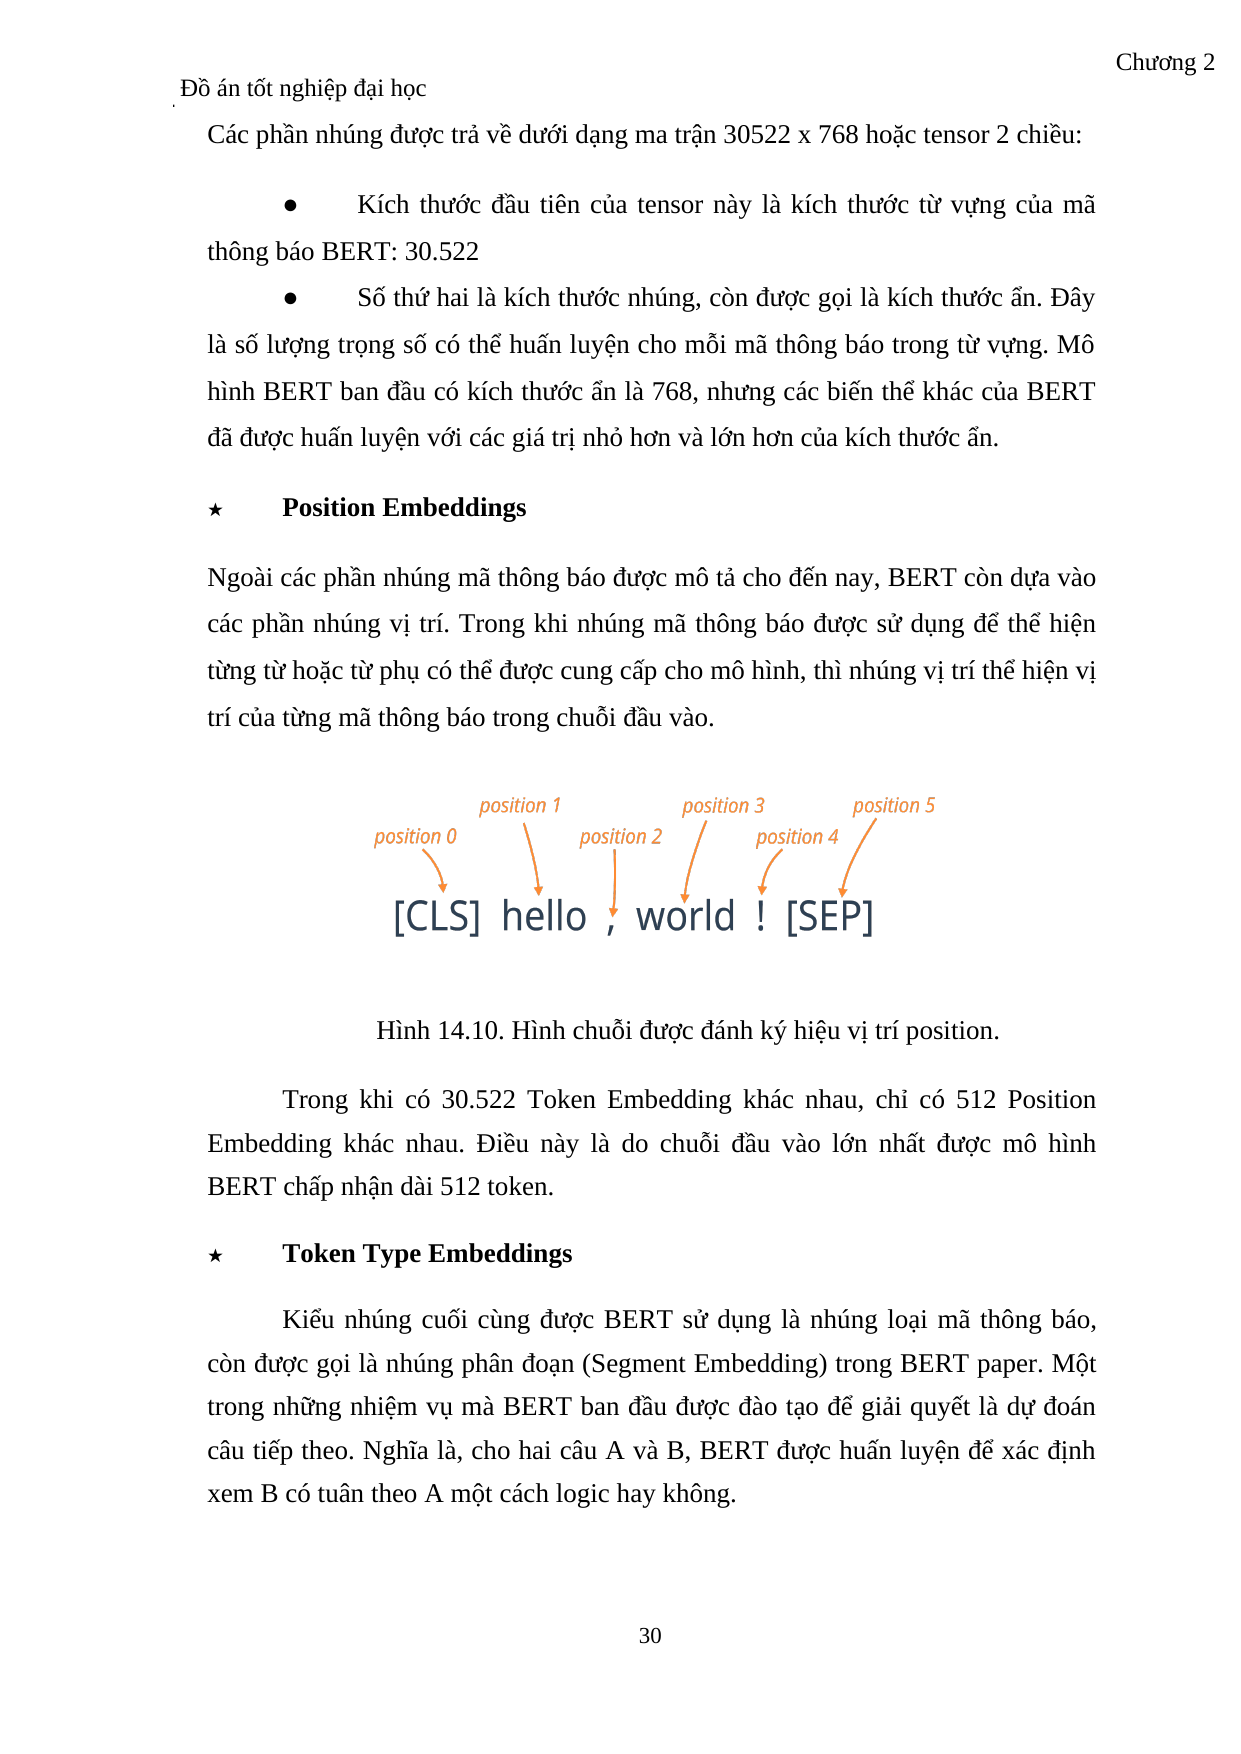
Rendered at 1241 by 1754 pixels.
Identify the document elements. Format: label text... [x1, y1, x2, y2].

list Token Type Embeddings [207, 1237, 1098, 1268]
list Số thứ hai là kích thước nhúng, còn được gọi là kích thước ẩn. Đây là số lượng trọng số có thể huấn luyện cho mỗi mã thông báo trong từ vựng. Mô hình BERT ban đầu có kích thước ẩn là 768, nhưng các biến thể khác của BERT đã được huấn luyện với các giá trị nhỏ hơn và lớn hơn của kích thước ẩn. [207, 281, 1097, 453]
text Trong khi có 30.522 Token Embedding khác nhau, chỉ có 512 Position Embedding khác nhau. Điều này là do chuỗi đầu vào lớn nhất được mô hình BERT chấp nhận dài 512 token. [207, 1083, 1098, 1202]
text Ngoài các phần nhúng mã thông báo được mô tả cho đến nay, BERT còn dựa vào các phần nhúng vị trí. Trong khi nhúng mã thông báo được sử dụng để thể hiện từng từ hoặc từ phụ có thể được cung cấp cho mô hình, thì nhúng vị trí thể hiện vị trí của từng mã thông báo trong chuỗi đầu vào. [207, 561, 1097, 732]
list Kích thước đầu tiên của tensor này là kích thước từ vựng của mã thông báo BERT: 30.522 [207, 188, 1097, 266]
picture [363, 770, 941, 978]
text Kiểu nhúng cuối cùng được BERT sử dụng là nhúng loại mã thông báo, còn được gọi là nhúng phân đoạn (Segment Embedding) trong BERT paper. Một trong những nhiệm vụ mà BERT ban đầu được đào tạo để giải quyết là dự đoán câu tiếp theo. Nghĩa là, cho hai câu A và B, BERT được huấn luyện để xác định xem B có tuân theo A một cách logic hay không. [207, 1303, 1098, 1509]
text Các phần nhúng được trả về dưới dạng ma trận 30522 x 768 hoặc tensor 2 chiều: [207, 118, 1097, 150]
list Position Embeddings [207, 491, 1097, 522]
